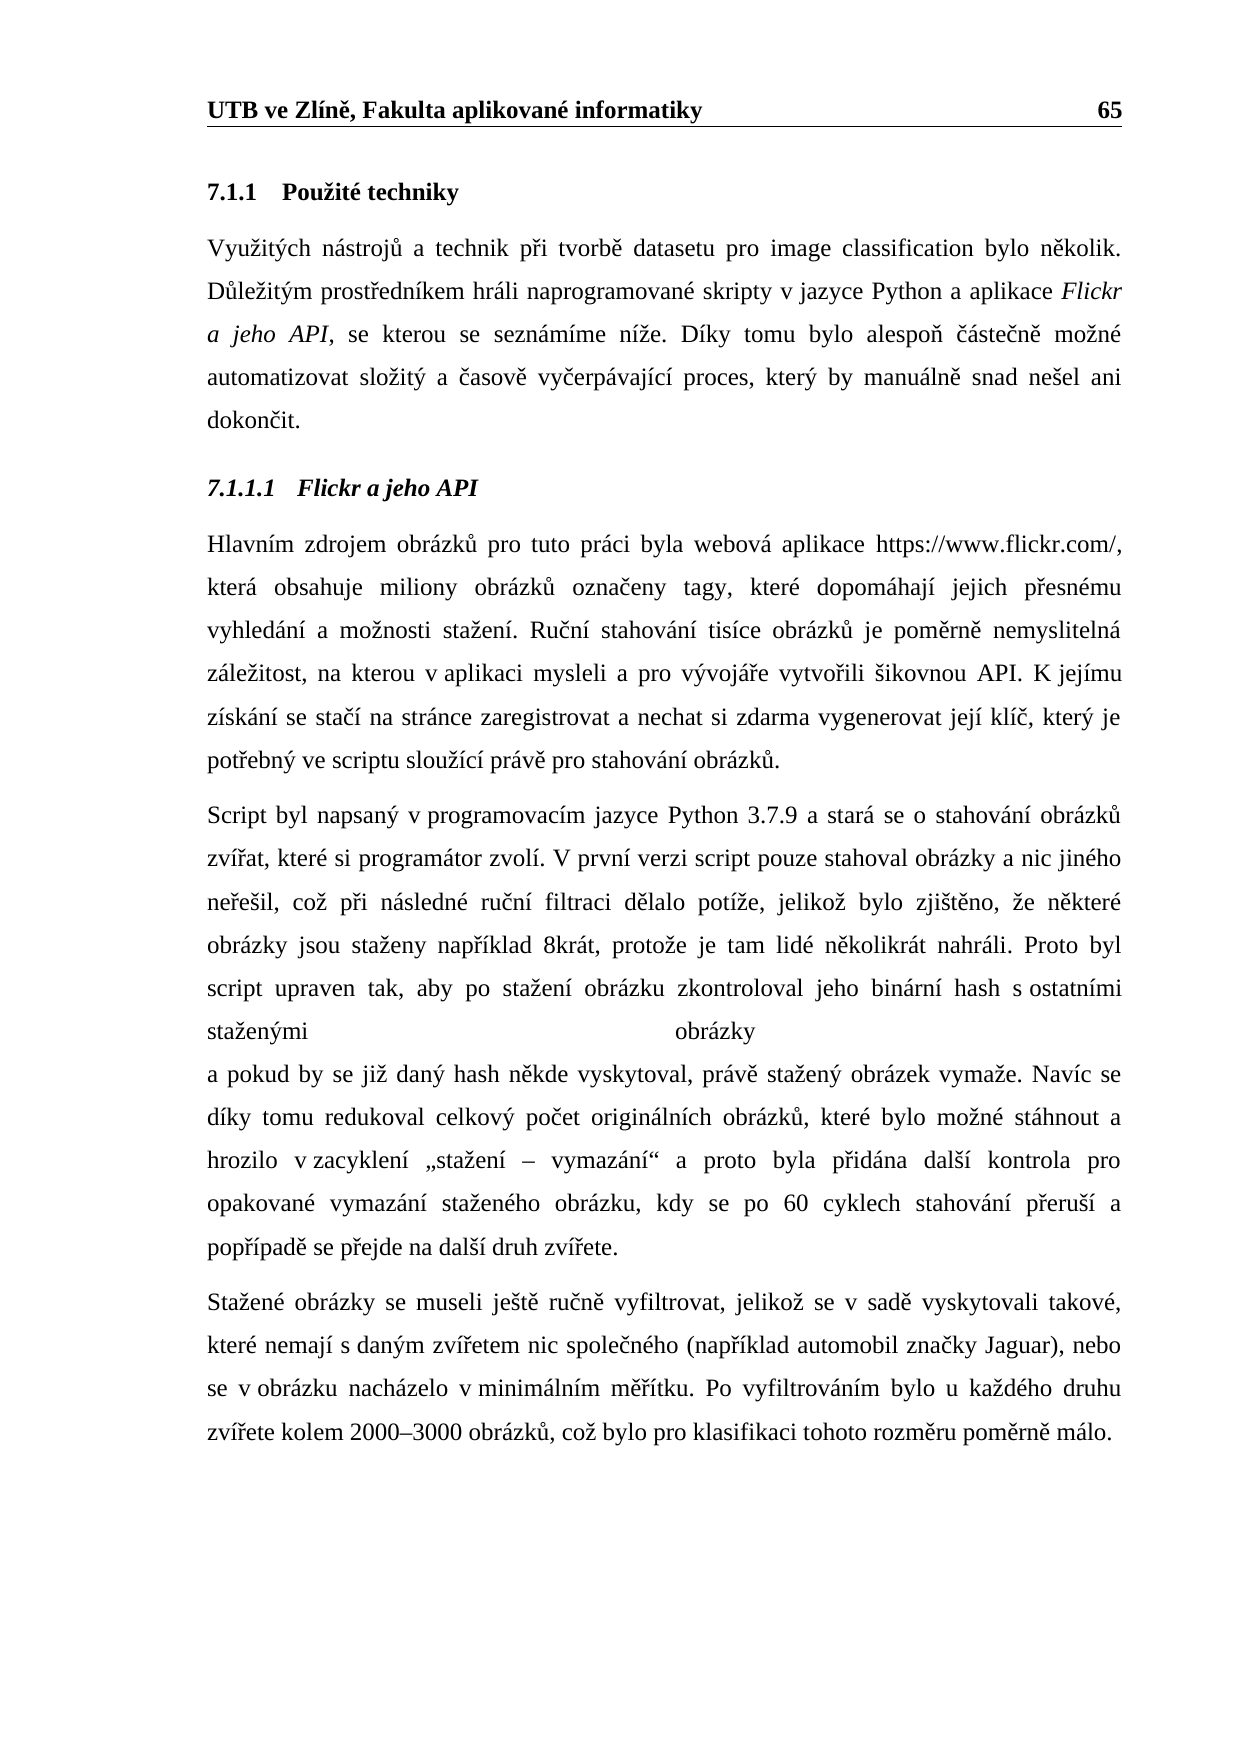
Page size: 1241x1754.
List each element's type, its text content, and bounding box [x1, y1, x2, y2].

subtitle Použité techniky [207, 177, 1122, 206]
text Využitých nástrojů a technik při tvorbě datasetu pro image classification bylo několik. Důležitým prostředníkem hráli naprogramované skripty v jazyce Python a aplikace Flickr a jeho API, se kterou se seznámíme níže. Díky tomu bylo alespoň částečně možné automatizovat složitý a časově vyčerpávající proces, který by manuálně snad nešel ani dokončit. [207, 233, 1122, 434]
text Stažené obrázky se museli ještě ručně vyfiltrovat, jelikož se v sadě vyskytovali takové, které nemají s daným zvířetem nic společného (například automobil značky Jaguar), nebo se v obrázku nacházelo v minimálním měřítku. Po vyfiltrováním bylo u každého druhu zvířete kolem 2000–3000 obrázků, což bylo pro klasifikaci tohoto rozměru poměrně málo. [207, 1287, 1122, 1445]
text Hlavním zdrojem obrázků pro tuto práci byla webová aplikace https://www.flickr.com/, která obsahuje miliony obrázků označeny tagy, které dopomáhají jejich přesnému vyhledání a možnosti stažení. Ruční stahování tisíce obrázků je poměrně nemyslitelná záležitost, na kterou v aplikaci mysleli a pro vývojáře vytvořili šikovnou API. K jejímu získání se stačí na stránce zaregistrovat a nechat si zdarma vygenerovat její klíč, který je potřebný ve scriptu sloužící právě pro stahování obrázků. [207, 529, 1122, 773]
subtitle Flickr a jeho API [207, 473, 1122, 502]
text Script byl napsaný v programovacím jazyce Python 3.7.9 a stará se o stahování obrázků zvířat, které si programátor zvolí. V první verzi script pouze stahoval obrázky a nic jiného neřešil, což při následné ruční filtraci dělalo potíže, jelikož bylo zjištěno, že některé obrázky jsou staženy například 8krát, protože je tam lidé několikrát nahráli. Proto byl script upraven tak, aby po stažení obrázku zkontroloval jeho binární hash s ostatními staženými obrázky a pokud by se již daný hash někde vyskytoval, právě stažený obrázek vymaže. Navíc se díky tomu redukoval celkový počet originálních obrázků, které bylo možné stáhnout a hrozilo v zacyklení „stažení – vymazání“ a proto byla přidána další kontrola pro opakované vymazání staženého obrázku, kdy se po 60 cyklech stahování přeruší a popřípadě se přejde na další druh zvířete. [207, 800, 1122, 1260]
